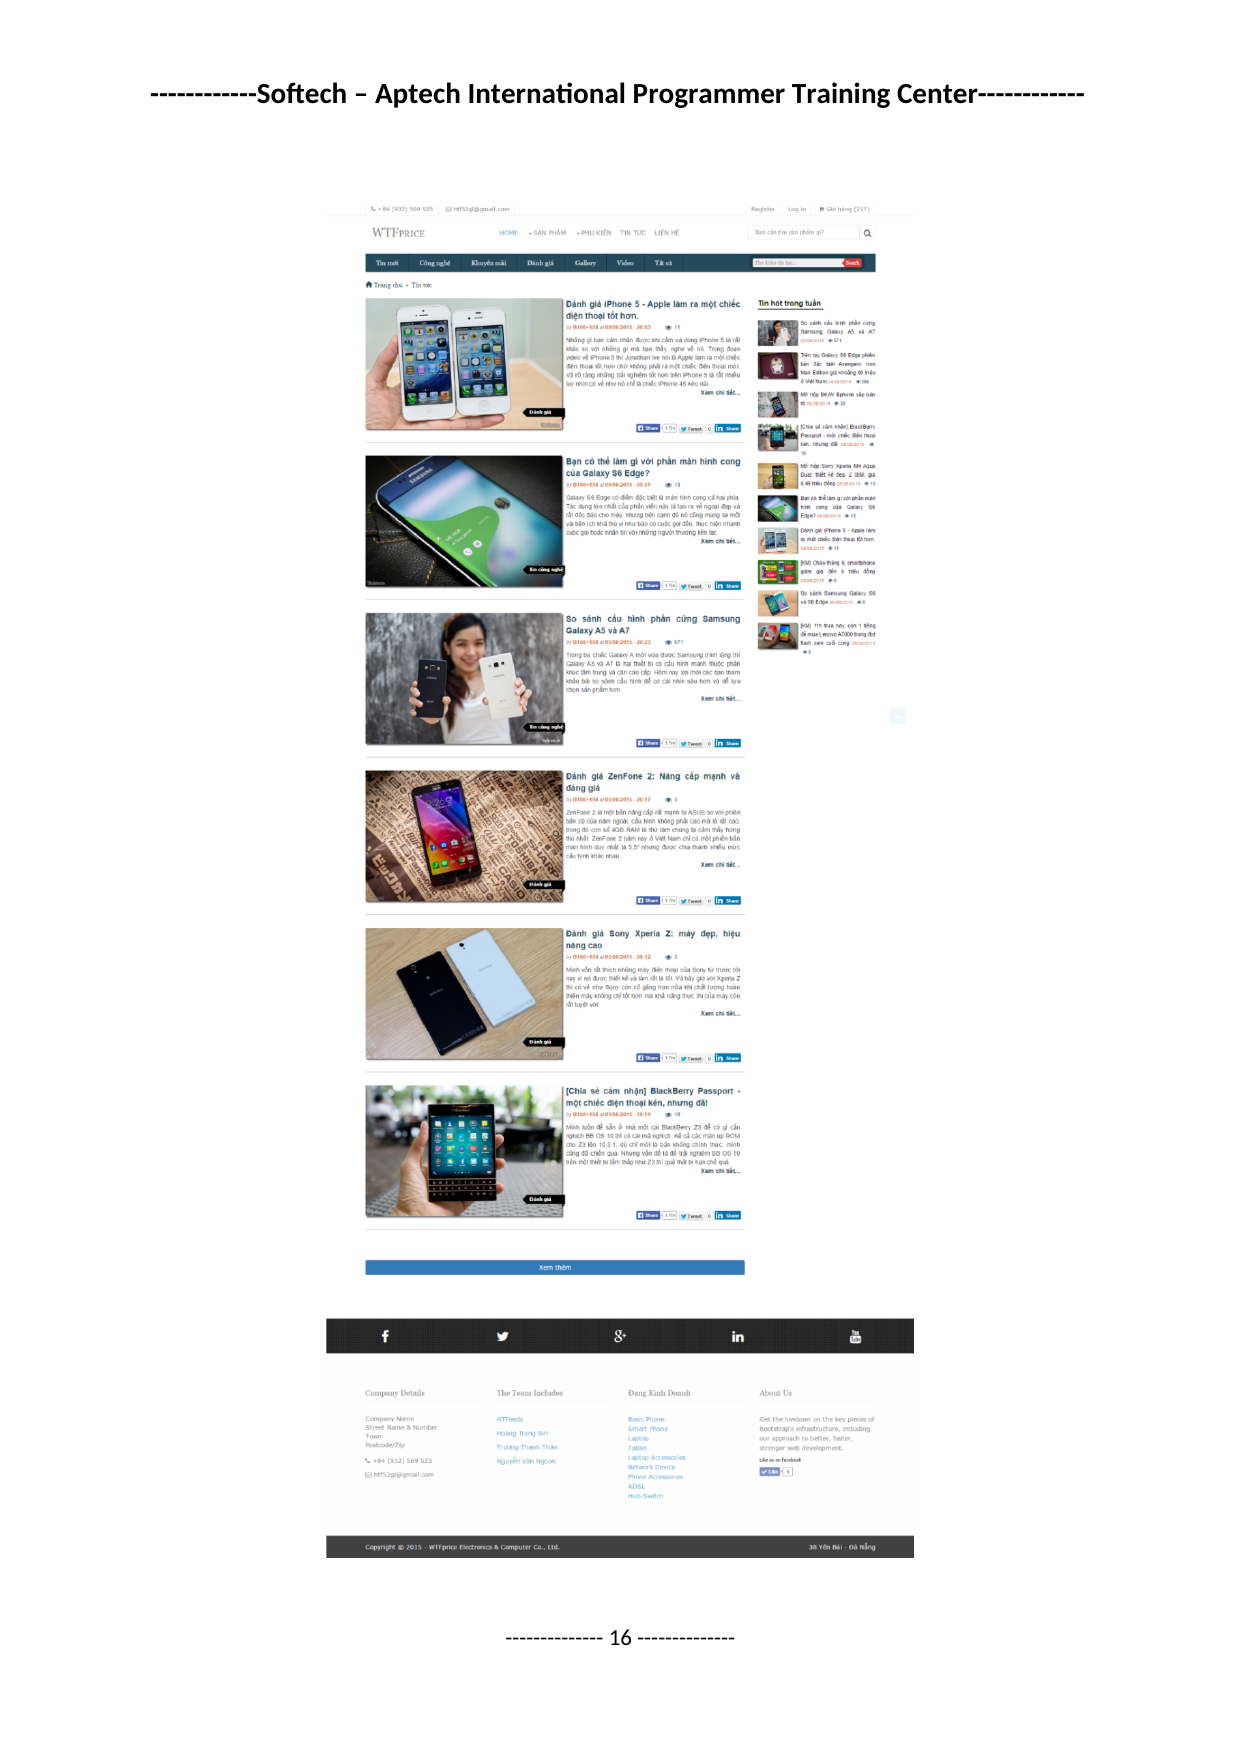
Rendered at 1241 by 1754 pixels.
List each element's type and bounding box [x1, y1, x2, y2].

picture [326, 203, 914, 1558]
